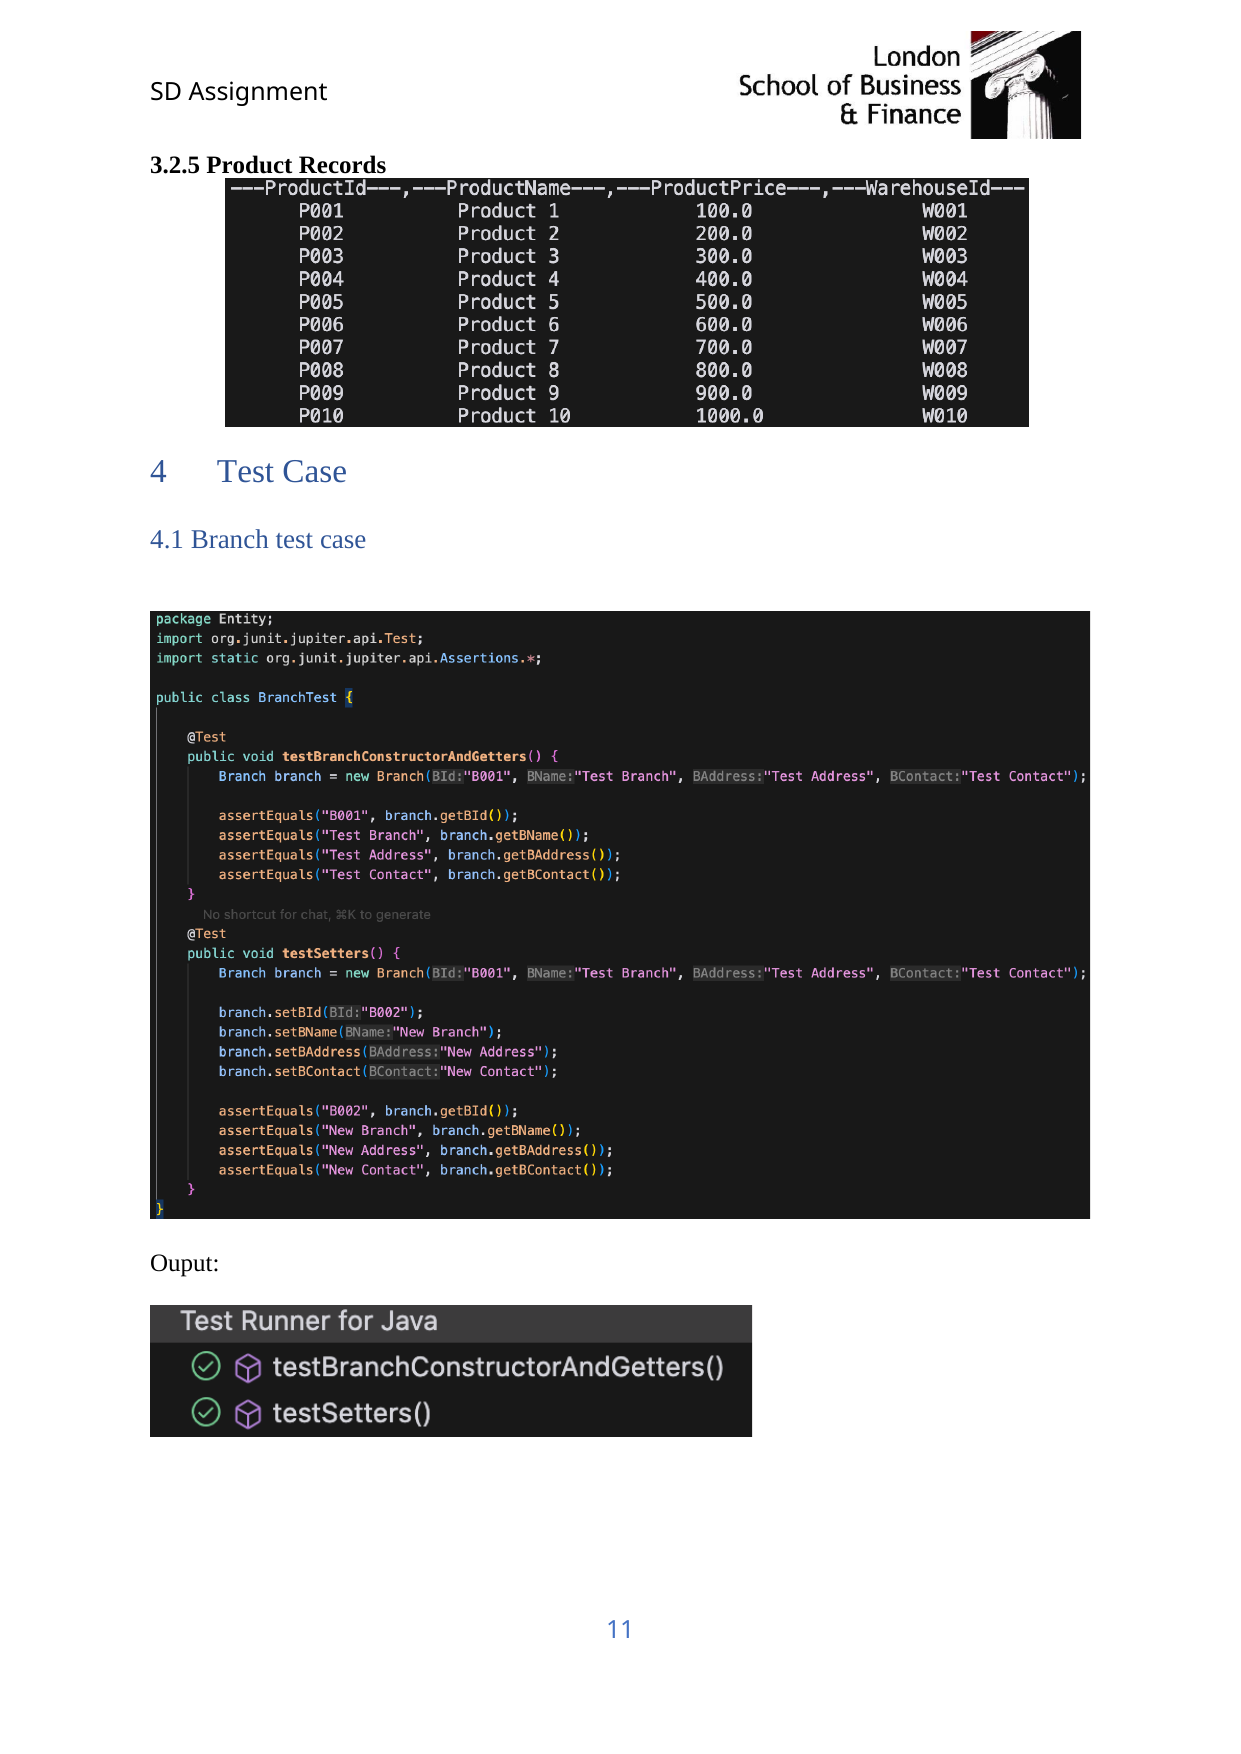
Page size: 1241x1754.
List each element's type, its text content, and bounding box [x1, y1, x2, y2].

picture [150, 611, 1091, 1219]
subtitle 4.1 Branch test case [150, 523, 1090, 554]
subtitle 3.2.5 Product Records [150, 150, 1090, 179]
picture [733, 31, 1082, 141]
picture [225, 178, 1029, 427]
subtitle Test Case [150, 452, 1090, 490]
text Ouput: [150, 1248, 1090, 1276]
picture [150, 1305, 753, 1437]
